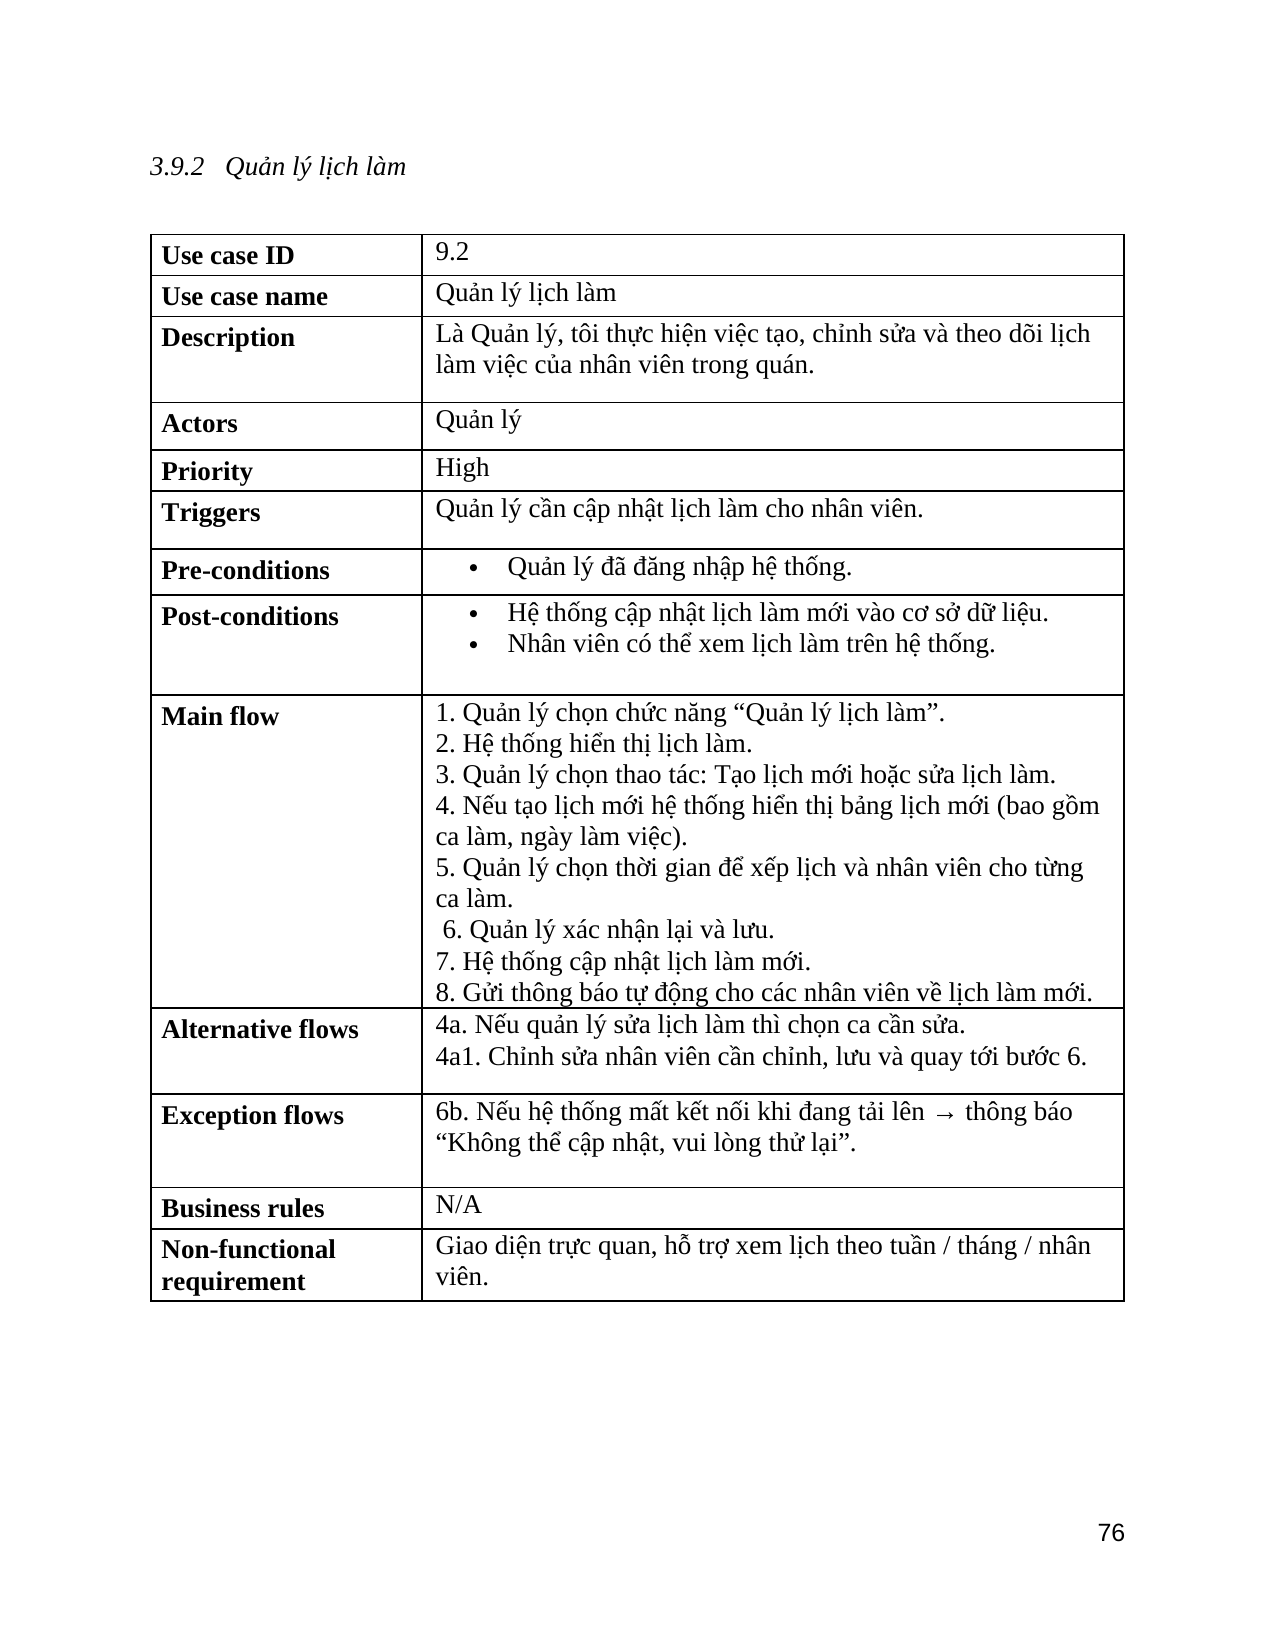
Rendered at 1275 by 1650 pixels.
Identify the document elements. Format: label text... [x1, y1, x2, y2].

table_cell Priority [152, 451, 421, 490]
table_cell High [423, 451, 1123, 490]
table_cell Quản lý [423, 403, 1123, 449]
table_cell 1. Quản lý chọn chức năng “Quản lý lịch làm”. 2. Hệ thống hiển thị lịch làm. 3. Quản lý chọn thao tác: Tạo lịch mới hoặc sửa lịch làm. 4. Nếu tạo lịch mới hệ thống hiển thị bảng lịch mới (bao gồm ca làm, ngày làm việc). 5. Quản lý chọn thời gian để xếp lịch và nhân viên cho từng ca làm. 6. Quản lý xác nhận lại và lưu. 7. Hệ thống cập nhật lịch làm mới. 8. Gửi thông báo tự động cho các nhân viên về lịch làm mới. [423, 696, 1123, 1007]
table_header 9.2 [423, 235, 1123, 275]
table_cell Quản lý lịch làm [423, 276, 1123, 316]
table_cell Use case name [152, 276, 421, 316]
table_cell N/A [423, 1188, 1123, 1228]
table_cell Quản lý cần cập nhật lịch làm cho nhân viên. [423, 492, 1123, 548]
table_cell Pre-conditions [152, 550, 421, 594]
table_cell Main flow [152, 696, 421, 1007]
table_cell Triggers [152, 492, 421, 548]
table_cell 6b. Nếu hệ thống mất kết nối khi đang tải lên → thông báo “Không thể cập nhật, vui lòng thử lại”. [423, 1095, 1123, 1187]
table_cell Business rules [152, 1188, 421, 1228]
table_cell Giao diện trực quan, hỗ trợ xem lịch theo tuần / tháng / nhân viên. [423, 1230, 1123, 1300]
table_cell Post-conditions [152, 596, 421, 694]
table_cell Actors [152, 403, 421, 449]
subtitle Quản lý lịch làm [150, 150, 1125, 181]
table_cell Non-functional requirement [152, 1230, 421, 1300]
table_cell Hệ thống cập nhật lịch làm mới vào cơ sở dữ liệu. Nhân viên có thể xem lịch làm trên hệ thống. [423, 596, 1123, 694]
table_cell Quản lý đã đăng nhập hệ thống. [423, 550, 1123, 594]
table_cell Alternative flows [152, 1009, 421, 1093]
table_cell Là Quản lý, tôi thực hiện việc tạo, chỉnh sửa và theo dõi lịch làm việc của nhân viên trong quán. [423, 317, 1123, 402]
table_cell Description [152, 317, 421, 402]
table_cell Exception flows [152, 1095, 421, 1187]
table_cell 4a. Nếu quản lý sửa lịch làm thì chọn ca cần sửa. 4a1. Chỉnh sửa nhân viên cần chỉnh, lưu và quay tới bước 6. [423, 1009, 1123, 1093]
table_header Use case ID [152, 235, 421, 275]
